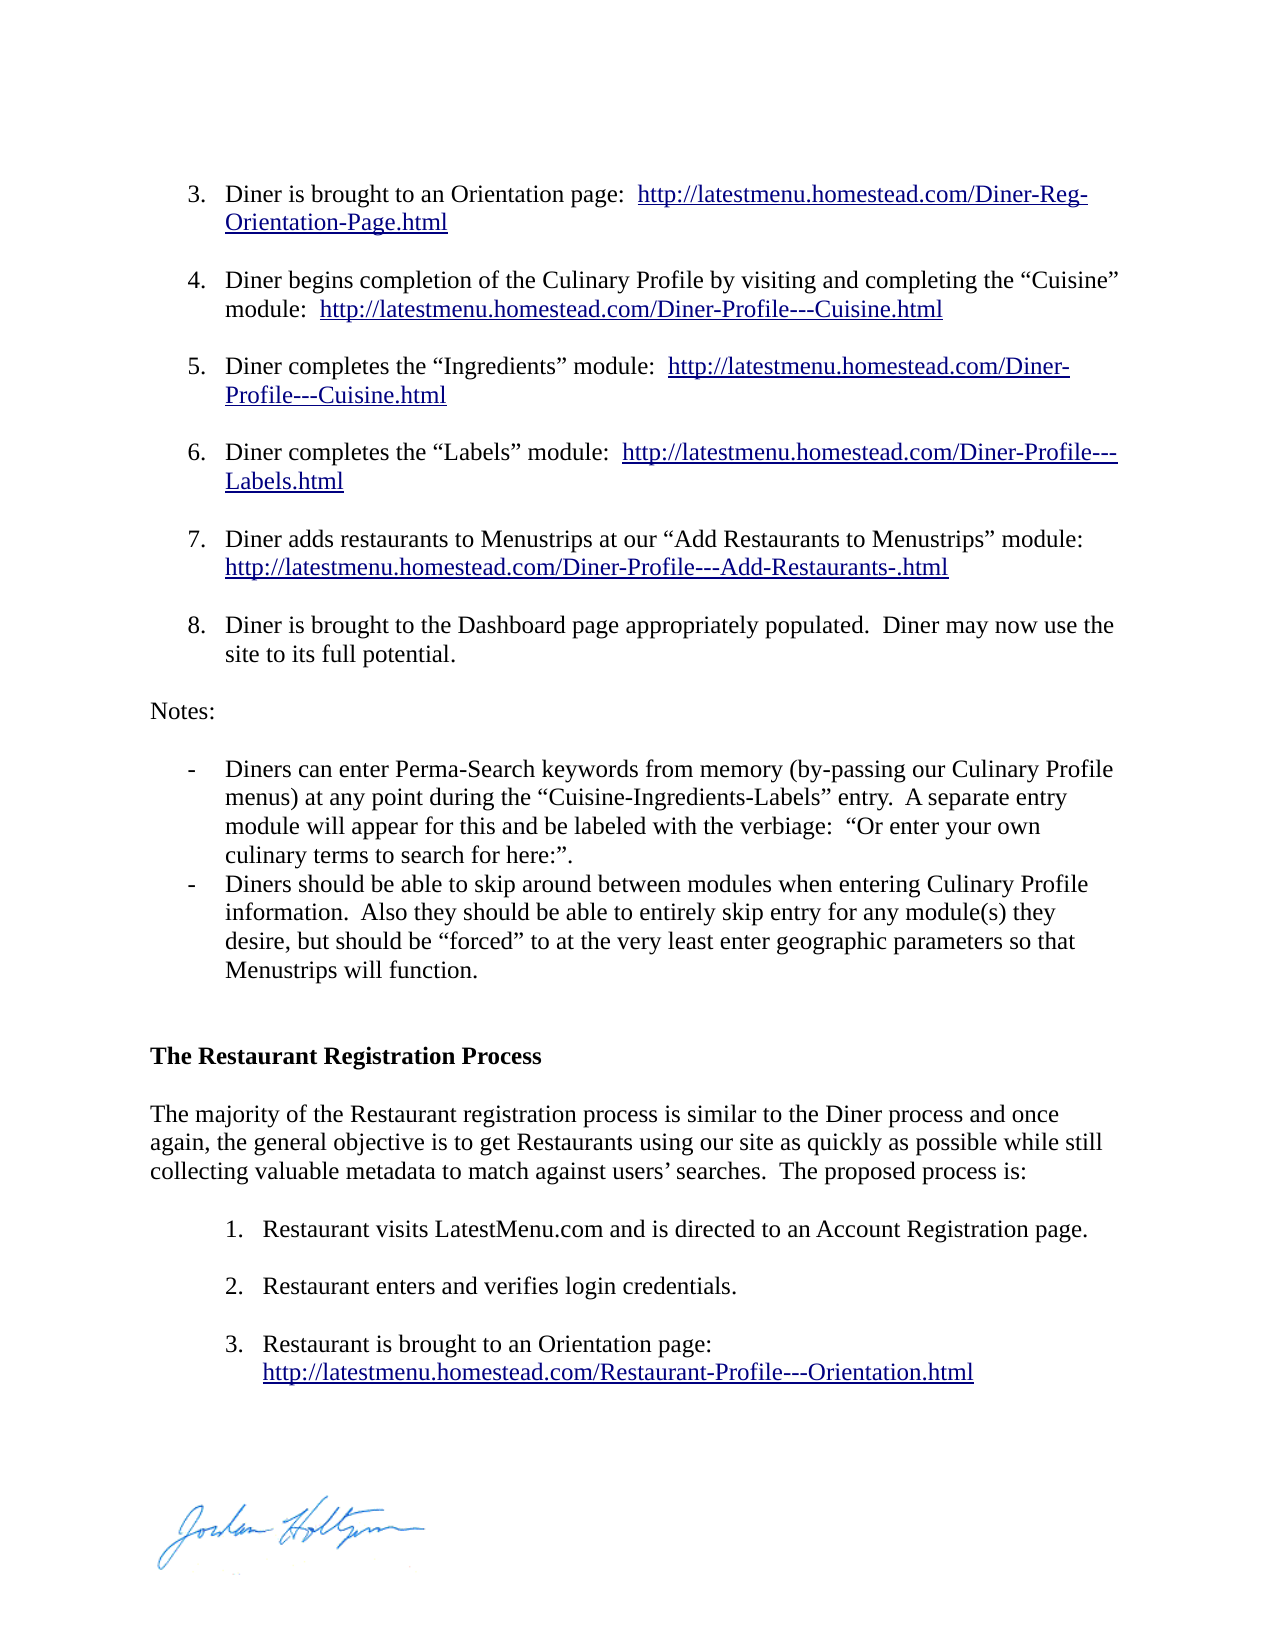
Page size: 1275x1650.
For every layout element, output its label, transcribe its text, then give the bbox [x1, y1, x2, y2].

list Diner is brought to an Orientation page: http://latestmenu.homestead.com/Diner-Reg-Orientation-Page.html [187, 179, 1125, 236]
text The Restaurant Registration Process [150, 1041, 1125, 1070]
text The majority of the Restaurant registration process is similar to the Diner process and once again, the general objective is to get Restaurants using our site as quickly as possible while still collecting valuable metadata to match against users’ searches. The proposed process is: [150, 1099, 1125, 1185]
list Diners can enter Perma-Search keywords from memory (by-passing our Culinary Profile menus) at any point during the “Cuisine-Ingredients-Labels” entry. A separate entry module will appear for this and be labeled with the verbiage: “Or enter your own culinary terms to search for here:”. [187, 754, 1125, 869]
list Diner completes the “Ingredients” module: http://latestmenu.homestead.com/Diner-Profile---Cuisine.html [187, 351, 1125, 409]
text Notes: [150, 696, 1125, 725]
list Restaurant is brought to an Orientation page: http://latestmenu.homestead.com/Restaurant-Profile---Orientation.html [225, 1329, 1125, 1386]
list Diners should be able to skip around between modules when entering Culinary Profile information. Also they should be able to entirely skip entry for any module(s) they desire, but should be “forced” to at the very least enter geographic parameters so that Menustrips will function. [187, 869, 1125, 984]
picture [150, 1487, 433, 1575]
list Restaurant enters and verifies login credentials. [225, 1271, 1125, 1300]
list Diner adds restaurants to Menustrips at our “Add Restaurants to Menustrips” module: http://latestmenu.homestead.com/Diner-Profile---Add-Restaurants-.html [187, 524, 1125, 581]
list Diner begins completion of the Culinary Profile by visiting and completing the “Cuisine” module: http://latestmenu.homestead.com/Diner-Profile---Cuisine.html [187, 265, 1125, 322]
list Diner completes the “Labels” module: http://latestmenu.homestead.com/Diner-Profile---Labels.html [187, 437, 1125, 495]
list Restaurant visits LatestMenu.com and is directed to an Account Registration page. [225, 1214, 1125, 1242]
list Diner is brought to the Dashboard page appropriately populated. Diner may now use the site to its full potential. [187, 610, 1125, 667]
